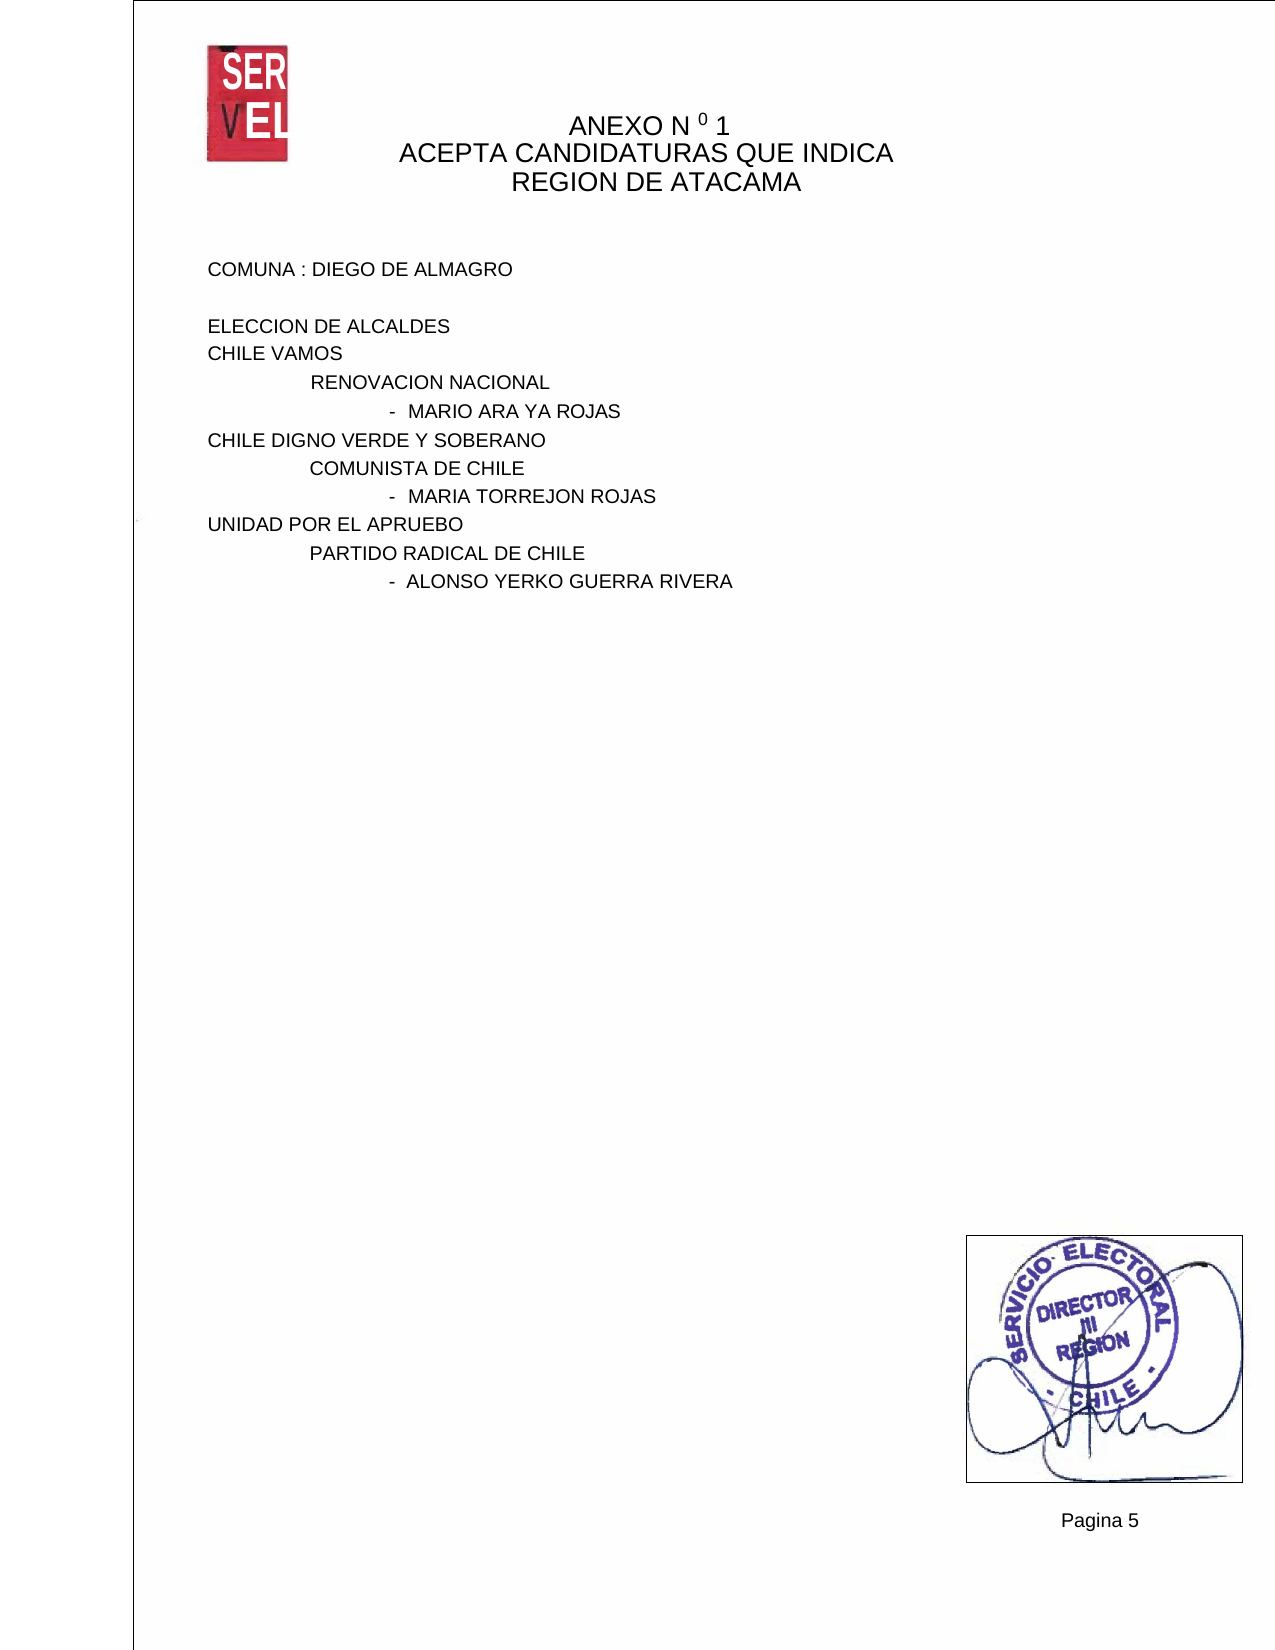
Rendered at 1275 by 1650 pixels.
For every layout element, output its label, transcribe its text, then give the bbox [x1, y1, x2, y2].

text ELECCION DE ALCALDES CHILE VAMOS [207, 315, 452, 365]
text EL ANEXO N 0 1 [244, 100, 1250, 144]
text PARTIDO RADICAL DE CHILE [309, 542, 1250, 564]
text RENOVACION NACIONAL [310, 371, 1250, 394]
list MARIO ARA YA ROJAS CHILE DIGNO VERDE Y SOBERANO [207, 400, 622, 452]
picture [134, 1, 1275, 1650]
text COMUNA : DIEGO DE ALMAGRO [207, 258, 1250, 281]
text COMUNISTA DE CHILE [309, 457, 1250, 480]
subtitle SER [222, 49, 1250, 100]
text ACEPTA CANDIDATURAS QUE INDICA [747, 144, 1250, 167]
list ALONSO YERKO GUERRA RIVERA [388, 570, 1250, 593]
list MARIA TORREJON ROJAS UNIDAD POR EL APRUEBO [207, 485, 657, 536]
text Pagina 5 [179, 1509, 1139, 1532]
text REGION DE ATACAMA [511, 167, 1250, 197]
text ACEPTA CANDIDATURAS QUE INDICA [399, 144, 747, 167]
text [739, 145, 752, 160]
